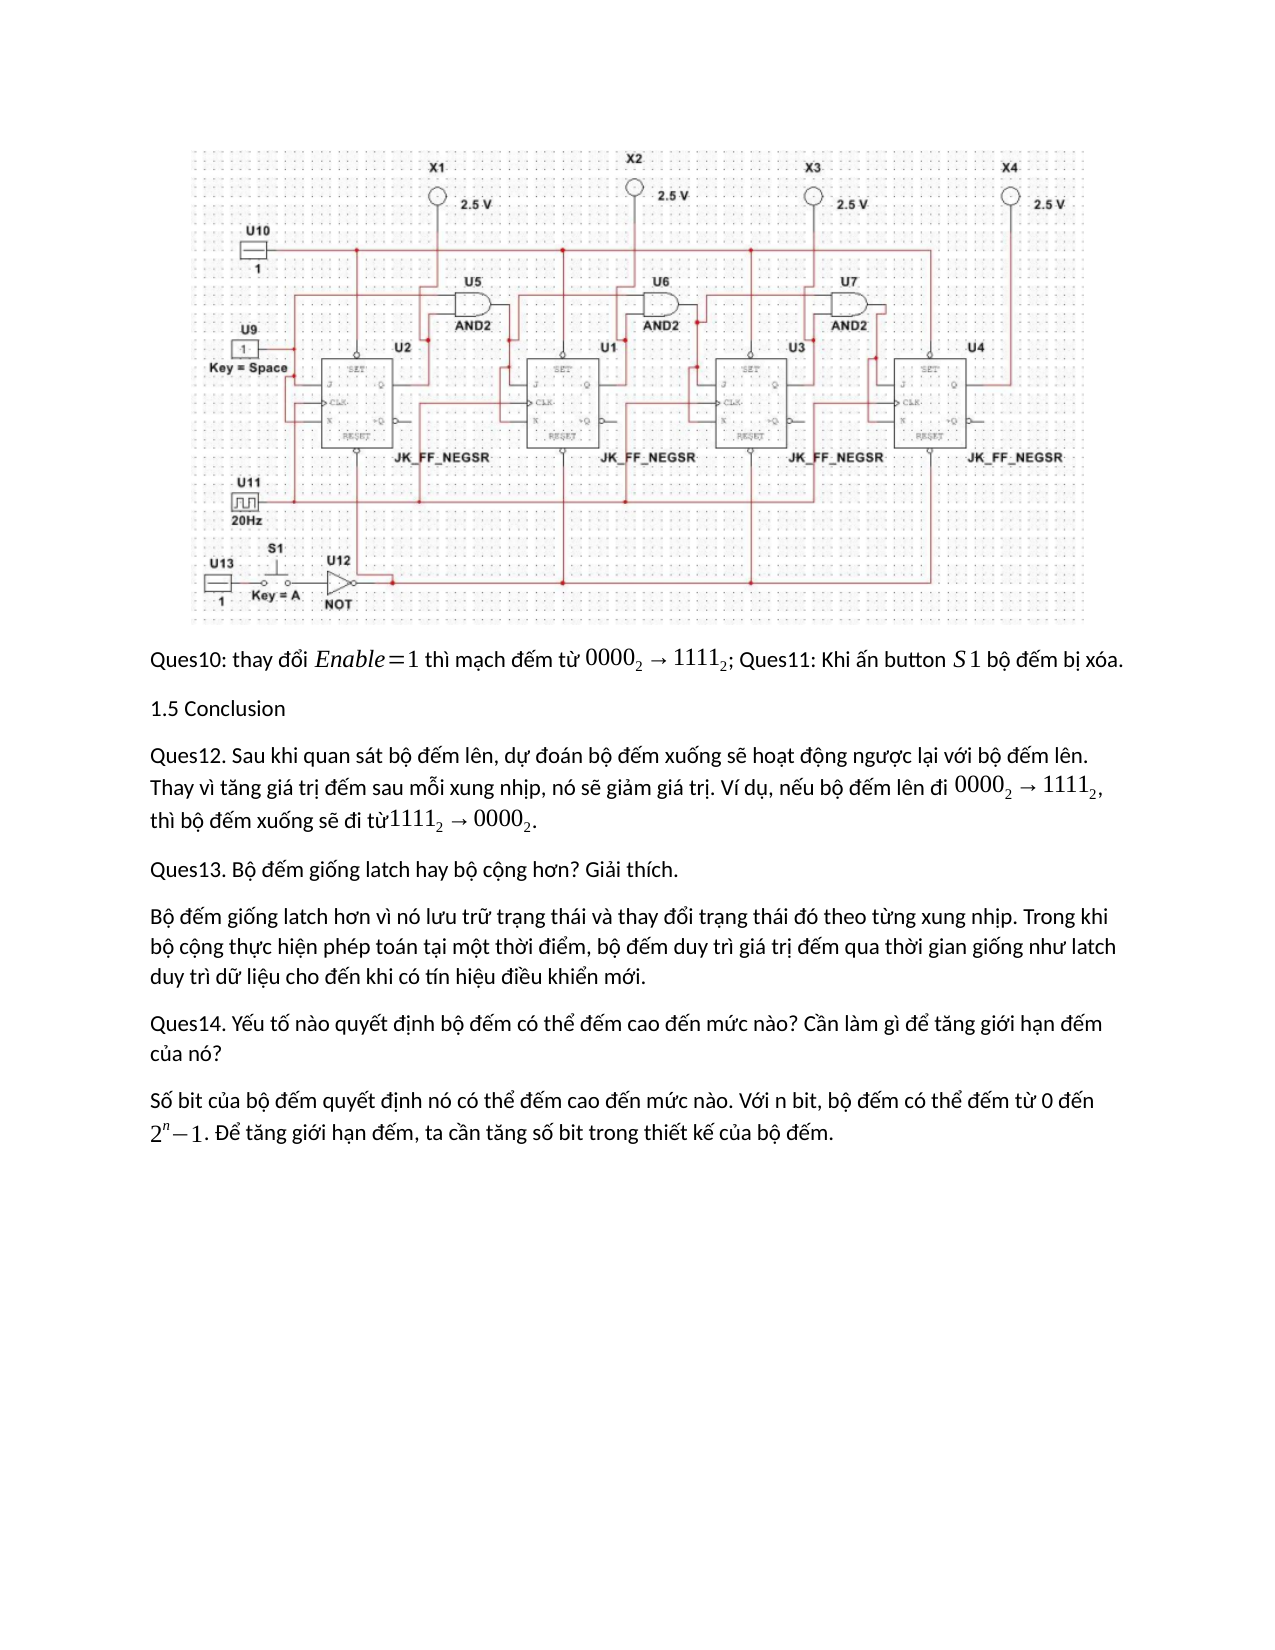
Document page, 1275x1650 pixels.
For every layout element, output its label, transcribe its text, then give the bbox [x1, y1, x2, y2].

text 1.5 Conclusion [150, 694, 1125, 722]
text Bộ đếm giống latch hơn vì nó lưu trữ trạng thái và thay đổi trạng thái đó theo từng xung nhịp. Trong khi bộ cộng thực hiện phép toán tại một thời điểm, bộ đếm duy trì giá trị đếm qua thời gian giống như latch duy trì dữ liệu cho đến khi có tín hiệu điều khiển mới. [150, 902, 1125, 990]
text Số bit của bộ đếm quyết định nó có thể đếm cao đến mức nào. Với n bit, bộ đếm có thể đếm từ 0 đến . Để tăng giới hạn đếm, ta cần tăng số bit trong thiết kế của bộ đếm. [150, 1086, 1125, 1147]
text Ques14. Yếu tố nào quyết định bộ đếm có thể đếm cao đến mức nào? Cần làm gì để tăng giới hạn đếm của nó? [150, 1009, 1125, 1067]
text Ques12. Sau khi quan sát bộ đếm lên, dự đoán bộ đếm xuống sẽ hoạt động ngược lại với bộ đếm lên. Thay vì tăng giá trị đếm sau mỗi xung nhịp, nó sẽ giảm giá trị. Ví dụ, nếu bộ đếm lên đi , thì bộ đếm xuống sẽ đi từ. [150, 741, 1125, 836]
text Ques10: thay đổi thì mạch đếm từ ; Ques11: Khi ấn button bộ đếm bị xóa. [150, 644, 1125, 675]
text Ques13. Bộ đếm giống latch hay bộ cộng hơn? Giải thích. [150, 855, 1125, 883]
picture [191, 150, 1084, 625]
